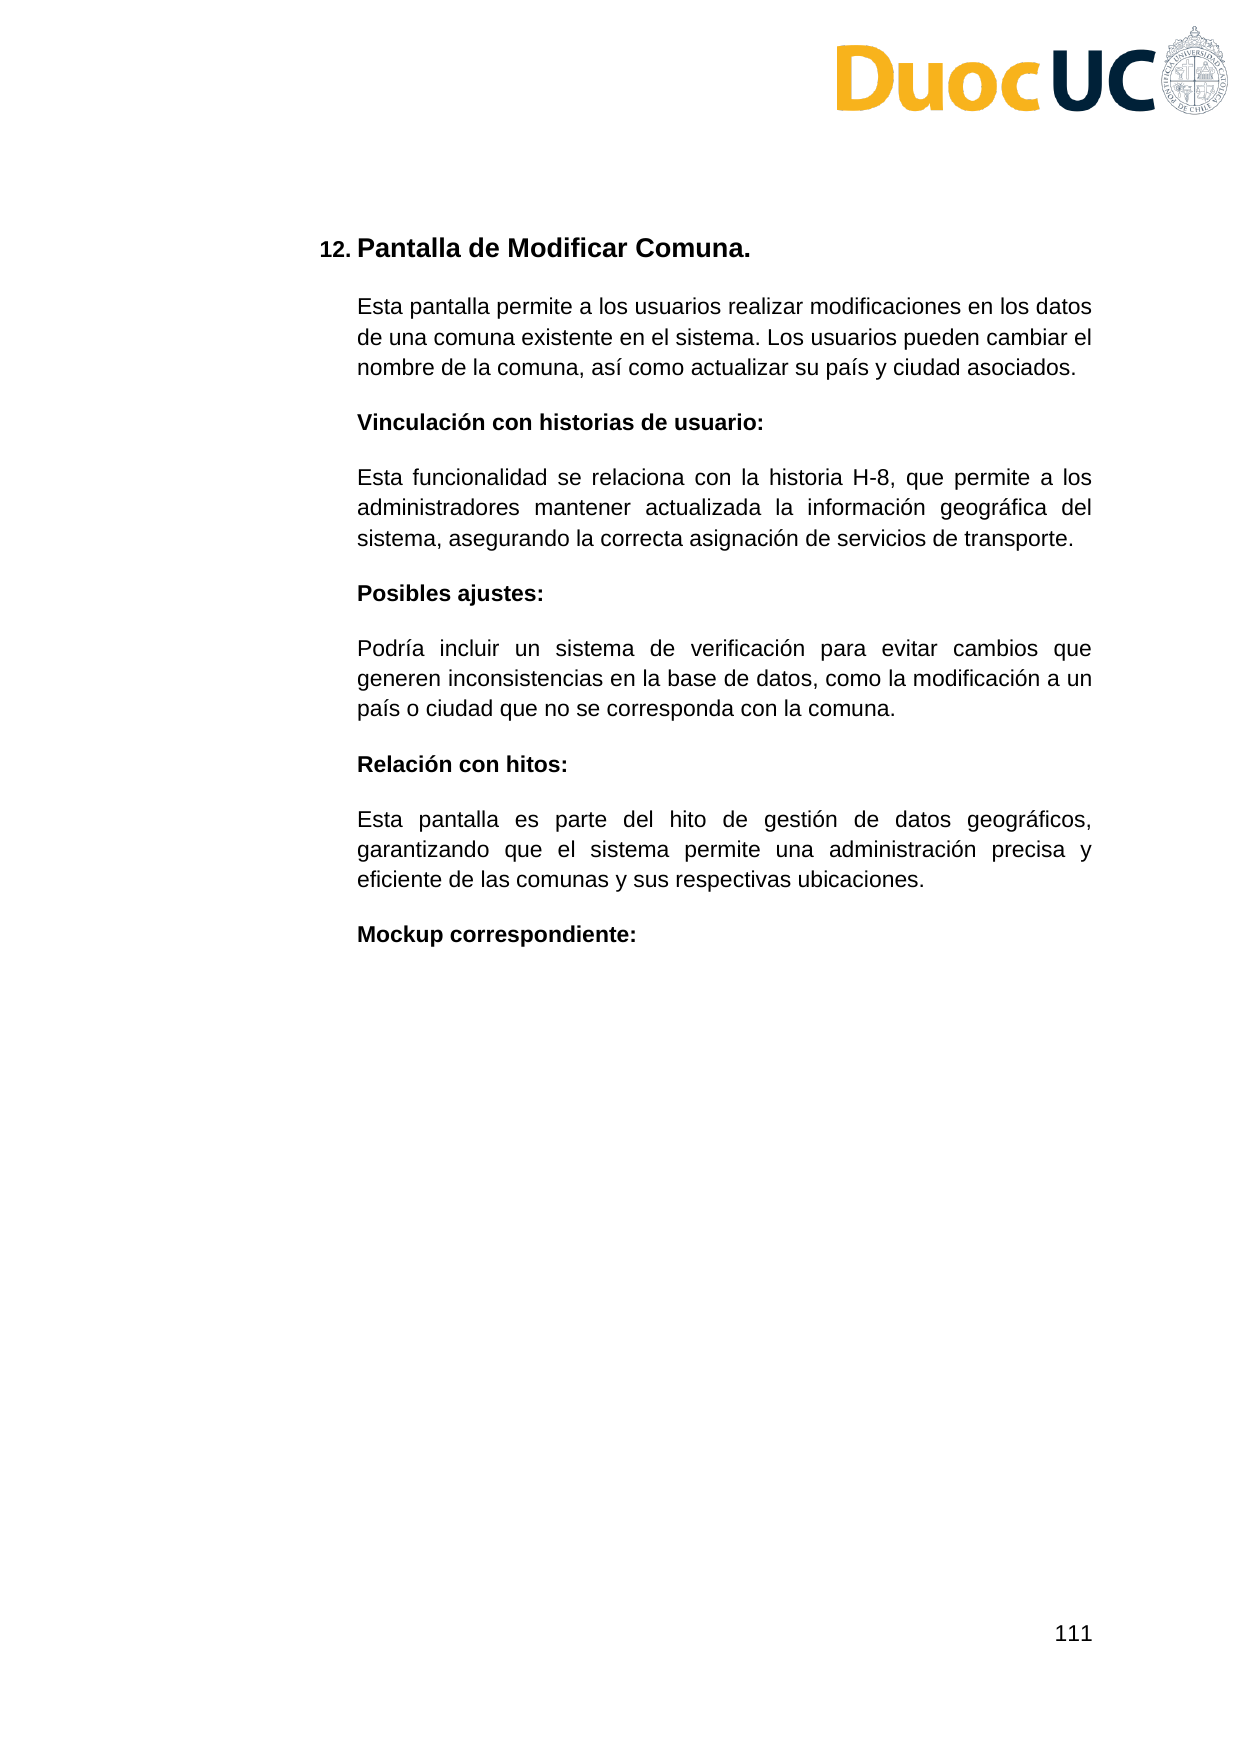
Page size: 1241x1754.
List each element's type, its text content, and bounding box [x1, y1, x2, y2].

text Relación con hitos: [357, 751, 1092, 777]
text Esta pantalla permite a los usuarios realizar modificaciones en los datos de una comuna existente en el sistema. Los usuarios pueden cambiar el nombre de la comuna, así como actualizar su país y ciudad asociados. [357, 293, 1092, 380]
text Esta funcionalidad se relaciona con la historia H-8, que permite a los administradores mantener actualizada la información geográfica del sistema, asegurando la correcta asignación de servicios de transporte. [357, 464, 1092, 551]
list Pantalla de Modificar Comuna. [319, 232, 1092, 264]
picture [831, 20, 1233, 120]
text Vinculación con historias de usuario: [357, 409, 1092, 435]
text Posibles ajustes: [357, 580, 1092, 606]
text Esta pantalla es parte del hito de gestión de datos geográficos, garantizando que el sistema permite una administración precisa y eficiente de las comunas y sus respectivas ubicaciones. [357, 806, 1092, 893]
text Podría incluir un sistema de verificación para evitar cambios que generen inconsistencias en la base de datos, como la modificación a un país o ciudad que no se corresponda con la comuna. [357, 635, 1092, 722]
text Mockup correspondiente: [357, 921, 1092, 948]
